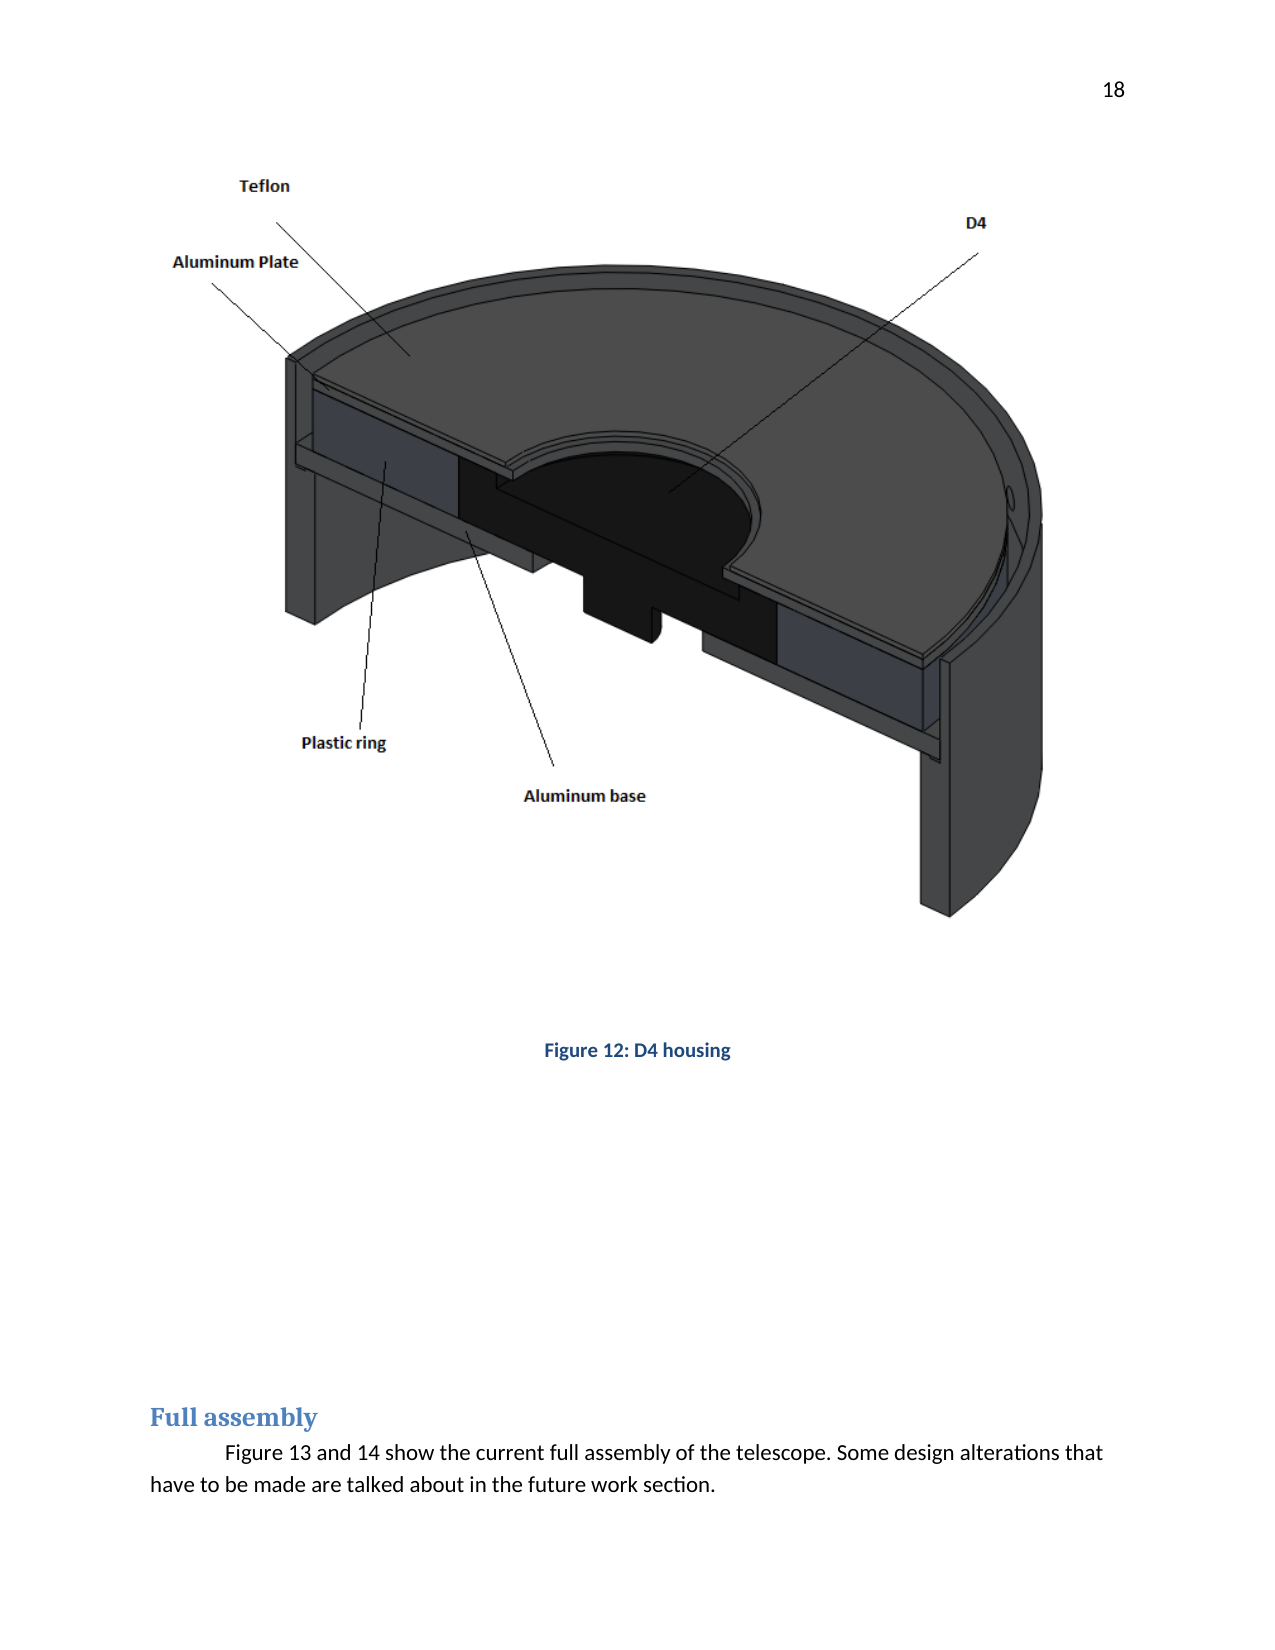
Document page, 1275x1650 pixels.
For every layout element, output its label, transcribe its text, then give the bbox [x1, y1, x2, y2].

subtitle Full assembly [150, 1402, 1125, 1433]
text Figure 12: D4 housing [150, 1037, 1125, 1062]
picture [150, 150, 1125, 1012]
text Figure 13 and 14 show the current full assembly of the telescope. Some design alterations that have to be made are talked about in the future work section. [150, 1438, 1125, 1498]
